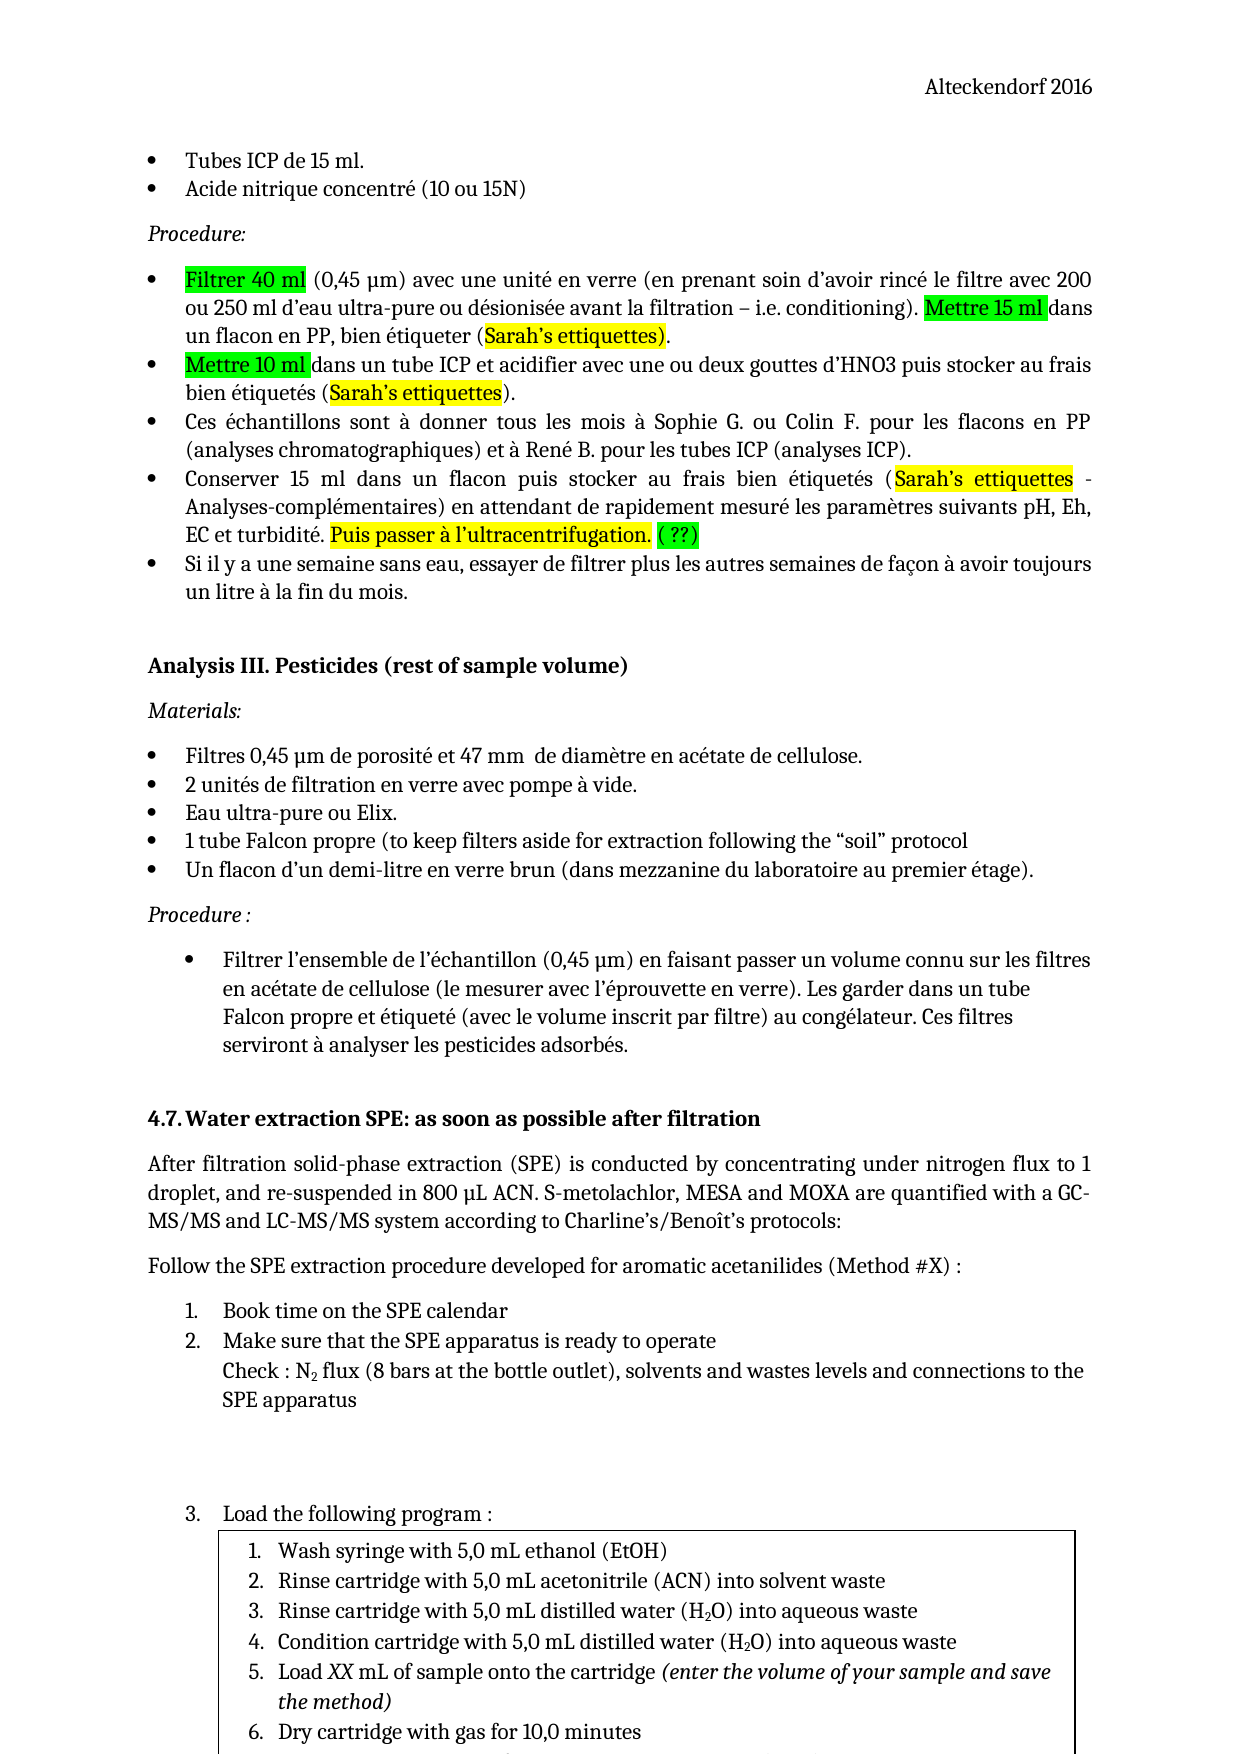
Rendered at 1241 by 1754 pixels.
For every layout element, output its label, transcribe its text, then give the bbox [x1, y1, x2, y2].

list Ces échantillons sont à donner tous les mois à Sophie G. ou Colin F. pour les flacons en PP (analyses chromatographiques) et à René B. pour les tubes ICP (analyses ICP). [148, 408, 1092, 463]
text After filtration solid-phase extraction (SPE) is conducted by concentrating under nitrogen flux to 1 droplet, and re-suspended in µL ACN. S-metolachlor, MESA and MOXA are quantified with a GC-MS/MS and LC-MS/MS system according to Charline’s/Benoît’s protocols: [148, 1151, 1092, 1234]
list Filtrer l’ensemble de l’échantillon (0,45 µm) en faisant passer un volume connu sur les filtres en acétate de cellulose (le mesurer avec l’éprouvette en verre). Les garder dans un tube Falcon propre et étiqueté (avec le volume inscrit par filtre) au congélateur. Ces filtres serviront à analyser les pesticides adsorbés. [185, 947, 1092, 1058]
list Eau ultra-pure ou Elix. [148, 800, 1092, 826]
list Conserver 15 ml dans un flacon puis stocker au frais bien étiquetés (Sarah’s ettiquettes -Analyses-complémentaires) en attendant de rapidement mesuré les paramètres suivants pH, Eh, EC et turbidité. Puis passer à l’ultracentrifugation. ( ??) [148, 465, 1092, 549]
text Materials: [148, 698, 1092, 724]
list Filtres 0,45 µm de porosité et 47 mm de diamètre en acétate de cellulose. [148, 743, 1092, 769]
list Acide nitrique concentré (10 ou 15N) [148, 176, 1092, 202]
list Tubes ICP de 15 ml. [148, 148, 1092, 174]
list 2 unités de filtration en verre avec pompe à vide. [148, 771, 1092, 798]
list 1 tube Falcon propre (to keep filters aside for extraction following the “soil” protocol [148, 828, 1092, 854]
text Procedure : [148, 902, 1092, 928]
text Analysis III. Pesticides (rest of sample volume) [148, 653, 1092, 679]
list Un flacon d’un demi-litre en verre brun (dans mezzanine du laboratoire au premier étage). [148, 857, 1092, 883]
subtitle Water extraction SPE: as soon as possible after filtration [148, 1106, 1092, 1132]
list Mettre 10 ml dans un tube ICP et acidifier avec une ou deux gouttes d’HNO3 puis stocker au frais bien étiquetés (Sarah’s ettiquettes). [148, 352, 1092, 406]
list Filtrer 40 ml (0,45 µm) avec une unité en verre (en prenant soin d’avoir rincé le filtre avec 200 ou 250 ml d’eau ultra-pure ou désionisée avant la filtration – i.e. conditioning). Mettre 15 ml dans un flacon en PP, bien étiqueter (Sarah’s ettiquettes). [148, 266, 1092, 349]
list Si il y a une semaine sans eau, essayer de filtrer plus les autres semaines de façon à avoir toujours un litre à la fin du mois. [148, 551, 1092, 606]
text Procedure: [148, 221, 1092, 248]
